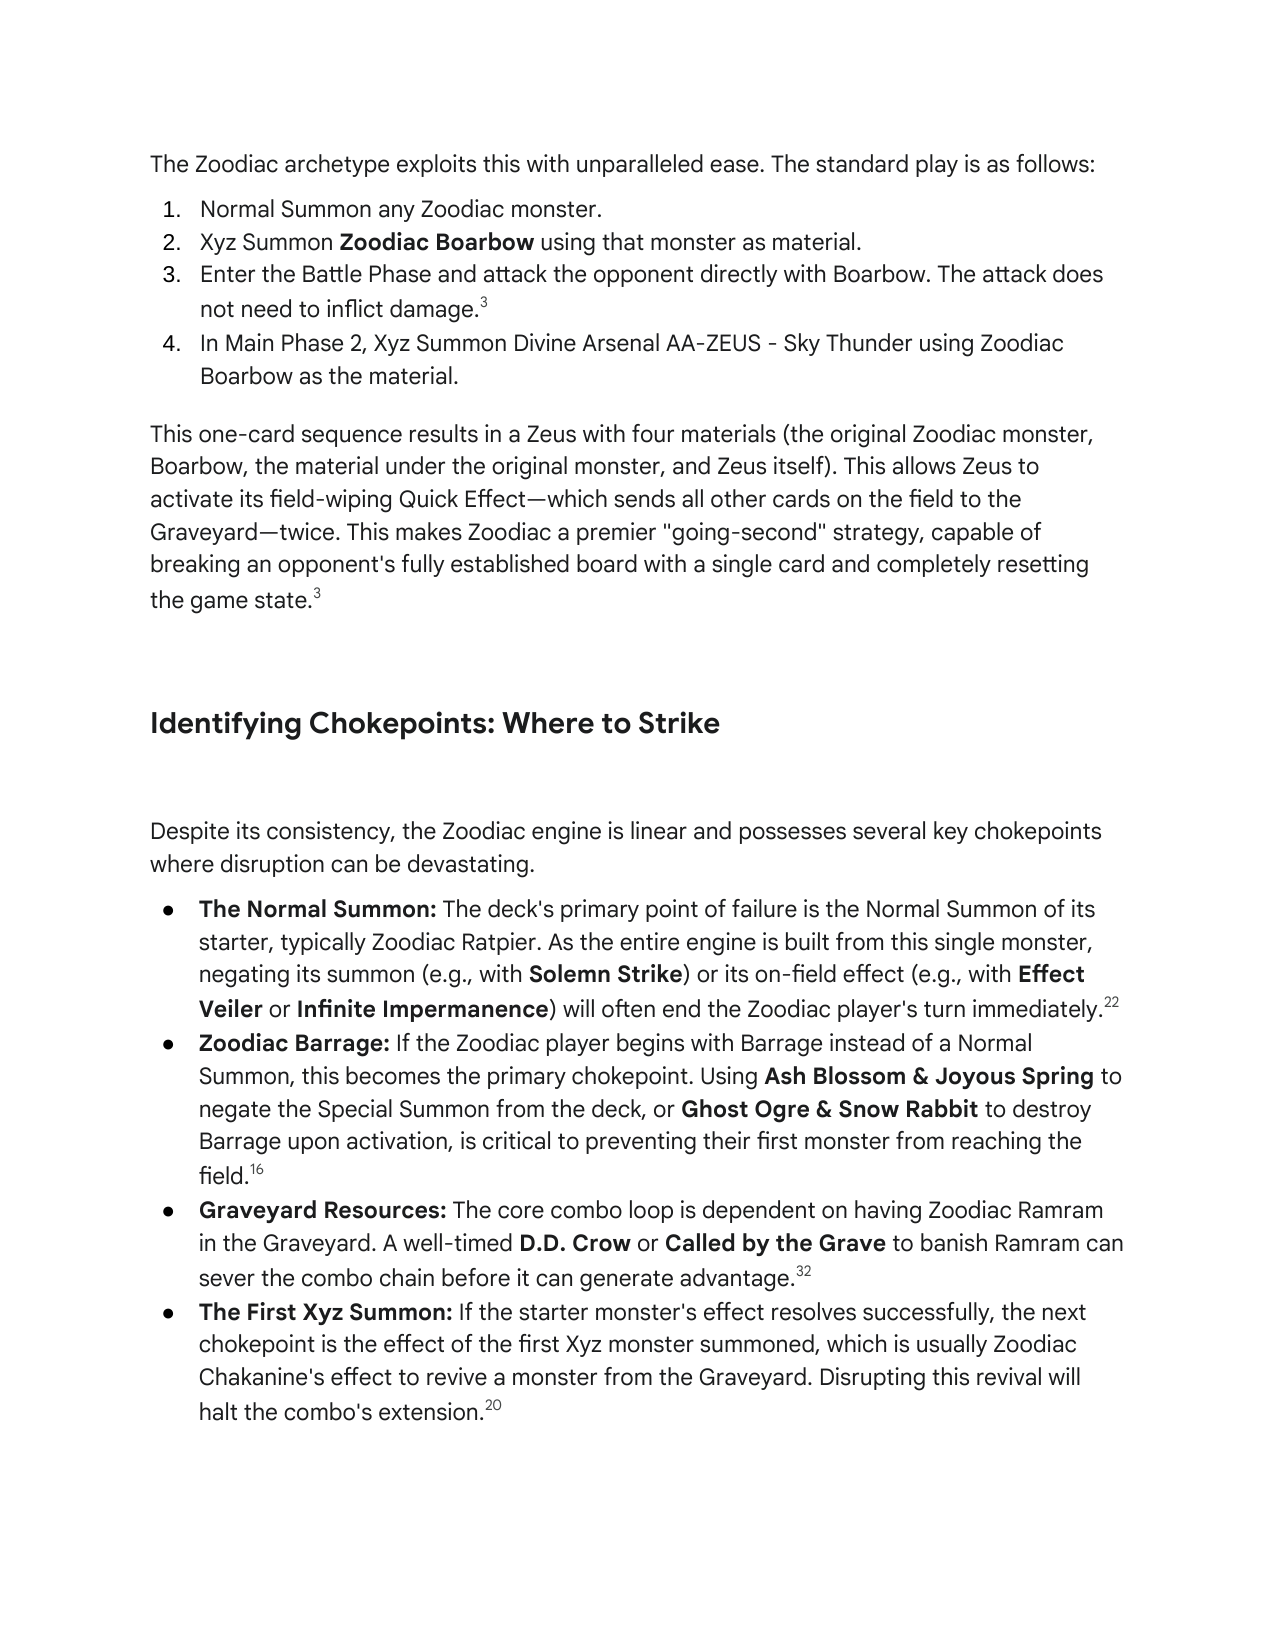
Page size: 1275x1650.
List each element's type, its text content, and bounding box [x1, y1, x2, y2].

text The Zoodiac archetype exploits this with unparalleled ease. The standard play is as follows: [150, 150, 1125, 179]
list The First Xyz Summon: If the starter monster's effect resolves successfully, the next chokepoint is the effect of the first Xyz monster summoned, which is usually Zoodiac Chakanine's effect to revive a monster from the Graveyard. Disrupting this revival will halt the combo's extension.20 [161, 1298, 1125, 1428]
subtitle Identifying Chokepoints: Where to Strike [150, 705, 1125, 742]
list Xyz Summon Zoodiac Boarbow using that monster as material. [162, 228, 1125, 257]
list Normal Summon any Zoodiac monster. [162, 195, 1125, 224]
list Enter the Battle Phase and attack the opponent directly with Boarbow. The attack does not need to inflict damage.3 [162, 261, 1125, 325]
list Zoodiac Barrage: If the Zoodiac player begins with Barrage instead of a Normal Summon, this becomes the primary chokepoint. Using Ash Blossom & Joyous Spring to negate the Special Summon from the deck, or Ghost Ogre & Snow Rabbit to destroy Barrage upon activation, is critical to preventing their first monster from reaching the field.16 [161, 1029, 1125, 1192]
text This one-card sequence results in a Zeus with four materials (the original Zoodiac monster, Boarbow, the material under the original monster, and Zeus itself). This allows Zeus to activate its field-wiping Quick Effect—which sends all other cards on the field to the Graveyard—twice. This makes Zoodiac a premier "going-second" strategy, capable of breaking an opponent's fully established board with a single card and completely resetting the game state.3 [150, 420, 1125, 615]
list In Main Phase 2, Xyz Summon Divine Arsenal AA-ZEUS - Sky Thunder using Zoodiac Boarbow as the material. [162, 329, 1125, 391]
list The Normal Summon: The deck's primary point of failure is the Normal Summon of its starter, typically Zoodiac Ratpier. As the entire engine is built from this single monster, negating its summon (e.g., with Solemn Strike) or its on-field effect (e.g., with Effect Veiler or Infinite Impermanence) will often end the Zoodiac player's turn immediately.22 [161, 895, 1125, 1025]
list Graveyard Resources: The core combo loop is dependent on having Zoodiac Ramram in the Graveyard. A well-timed D.D. Crow or Called by the Grave to banish Ramram can sever the combo chain before it can generate advantage.32 [161, 1196, 1125, 1293]
text Despite its consistency, the Zoodiac engine is linear and possesses several key chokepoints where disruption can be devastating. [150, 817, 1125, 879]
